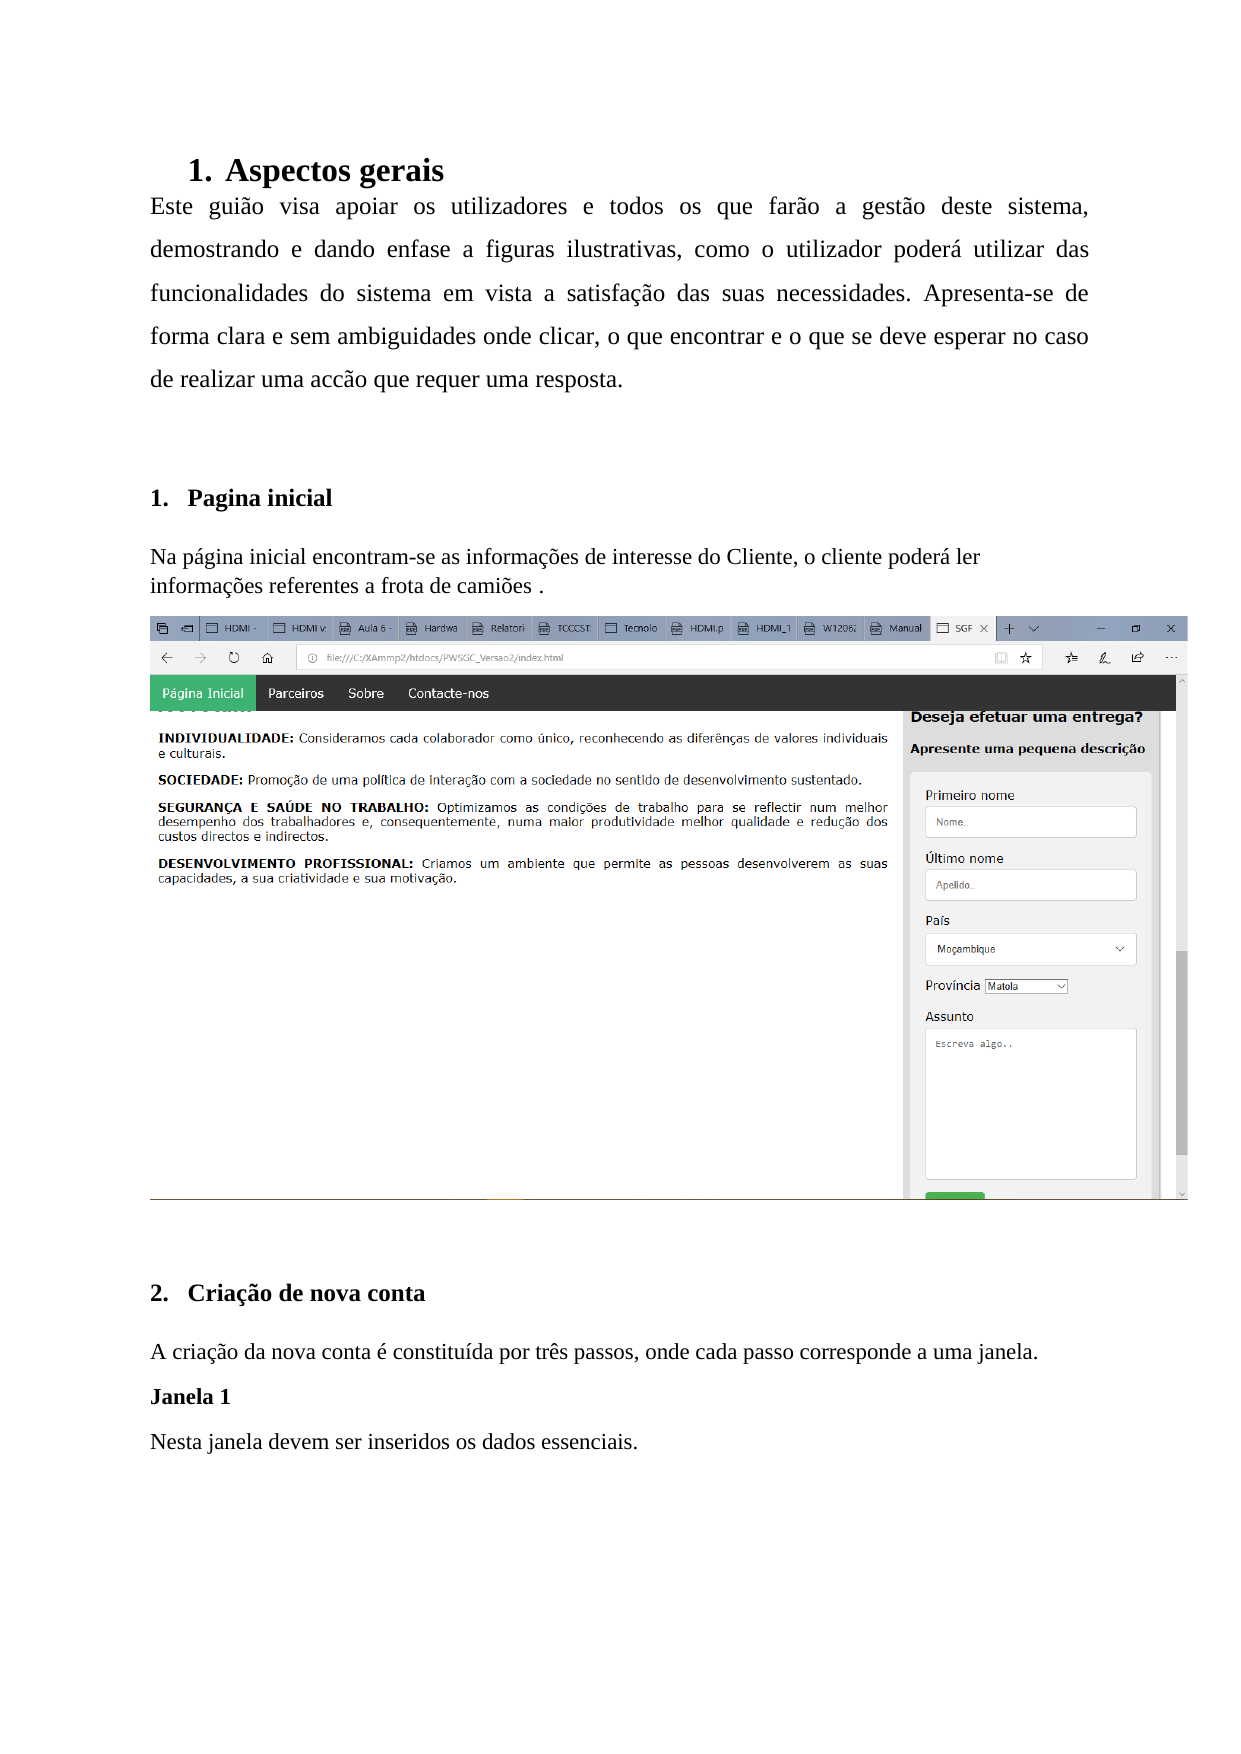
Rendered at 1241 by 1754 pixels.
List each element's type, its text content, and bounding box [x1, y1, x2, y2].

subtitle Aspectos gerais [187, 150, 1090, 188]
text Nesta janela devem ser inseridos os dados essenciais. [150, 1428, 1090, 1454]
text Na página inicial encontram-se as informações de interesse do Cliente, o cliente poderá ler informações referentes a frota de camiões . [150, 543, 1090, 598]
text A criação da nova conta é constituída por três passos, onde cada passo corresponde a uma janela. [150, 1338, 1090, 1364]
list Pagina inicial [150, 483, 1090, 512]
text Este guião visa apoiar os utilizadores e todos os que farão a gestão deste sistema, demostrando e dando enfase a figuras ilustrativas, como o utilizador poderá utilizar das funcionalidades do sistema em vista a satisfação das suas necessidades. Apresenta-se de forma clara e sem ambiguidades onde clicar, o que encontrar e o que se deve esperar no caso de realizar uma accão que requer uma resposta. [150, 191, 1090, 393]
picture [150, 616, 1188, 1200]
list Criação de nova conta [150, 1278, 1090, 1307]
text Janela 1 [150, 1383, 1090, 1409]
